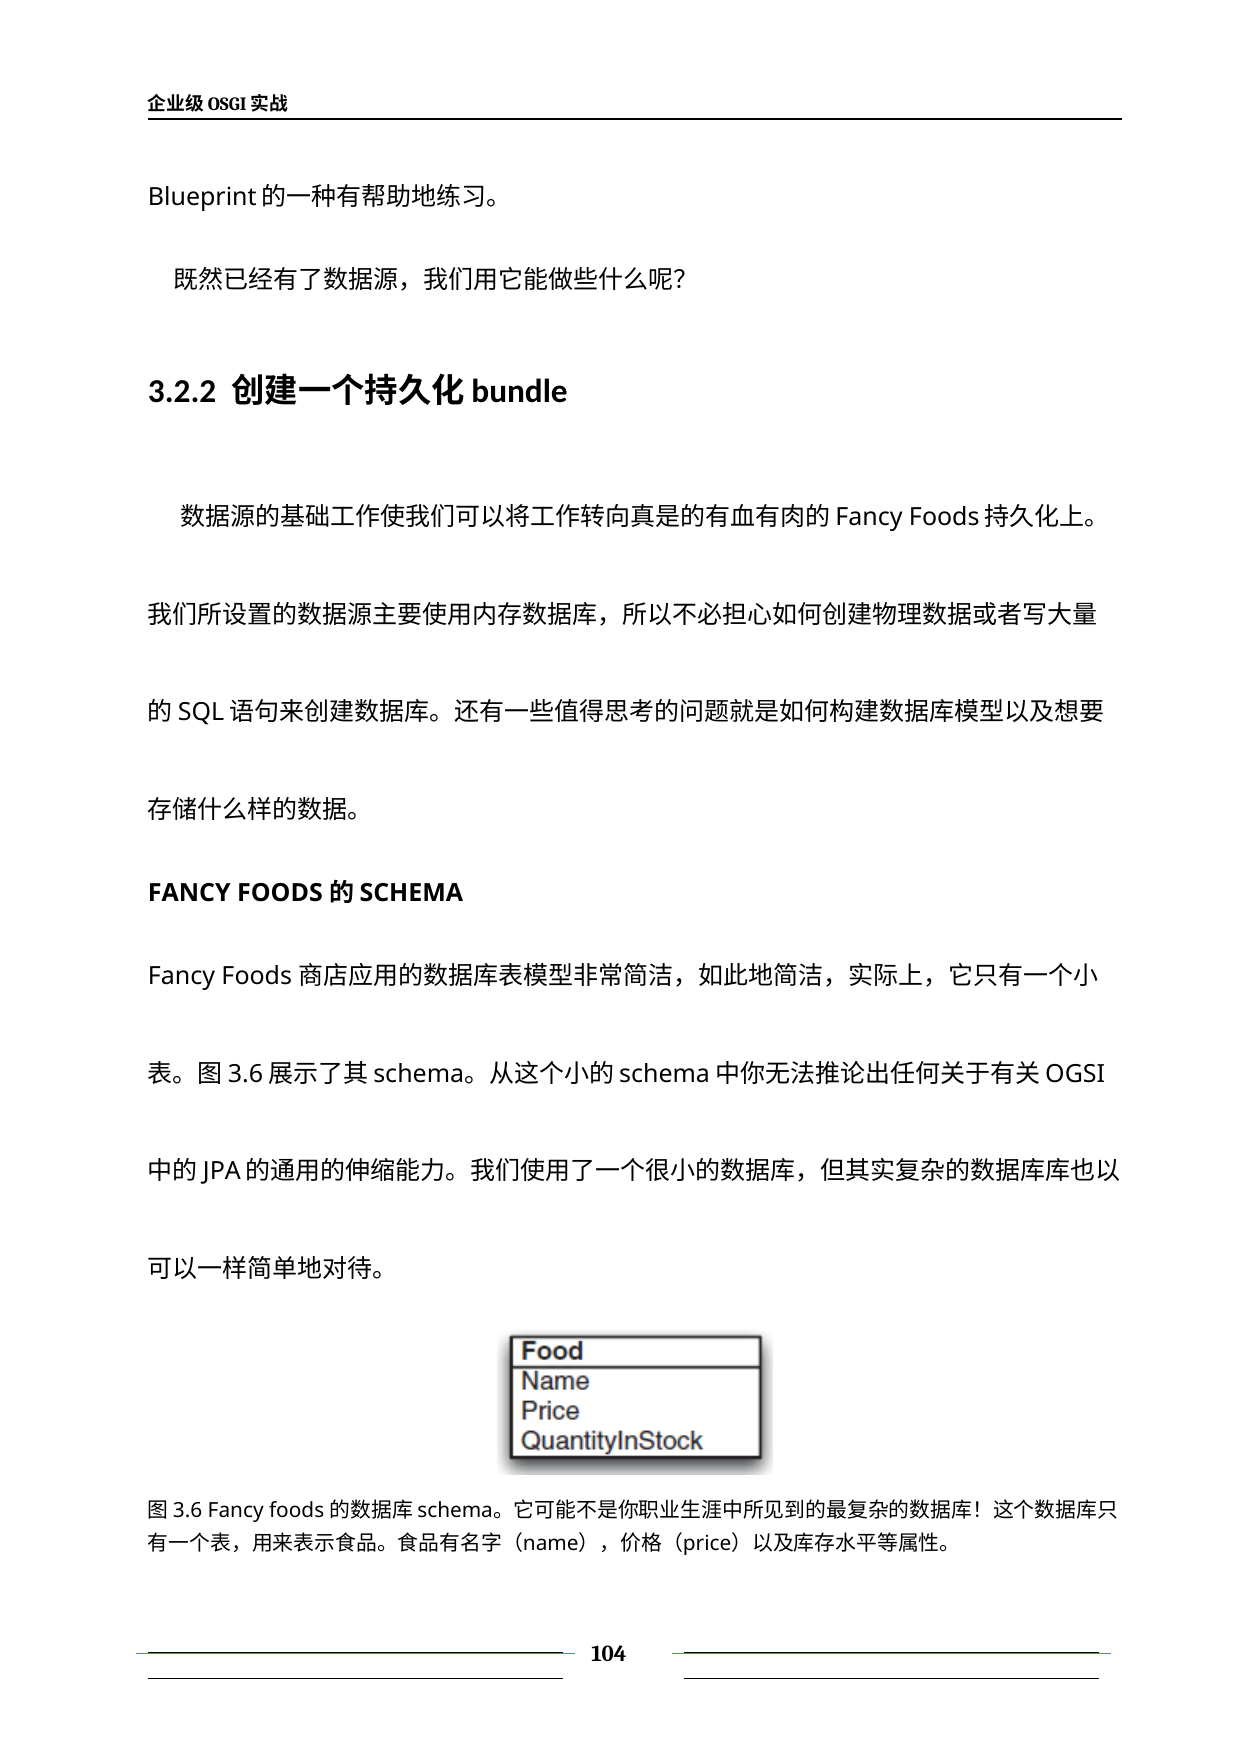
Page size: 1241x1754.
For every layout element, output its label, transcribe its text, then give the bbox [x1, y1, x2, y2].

text 既然已经有了数据源，我们用它能做些什么呢？ [148, 245, 1122, 310]
subtitle 3.2.2 创建一个持久化bundle [148, 355, 1122, 420]
text Fancy Foods 商店应用的数据库表模型非常简洁，如此地简洁，实际上，它只有一个小表。图3.6展示了其schema。从这个小的schema中你无法推论出任何关于有关OGSI中的JPA的通用的伸缩能力。我们使用了一个很小的数据库，但其实复杂的数据库库也以可以一样简单地对待。 [148, 941, 1122, 1299]
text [148, 162, 1122, 227]
text 图3.6 Fancy foods 的数据库schema。它可能不是你职业生涯中所见到的最复杂的数据库！这个数据库只有一个表，用来表示食品。食品有名字（name），价格（price）以及库存水平等属性。 [148, 1493, 1122, 1558]
picture [496, 1316, 774, 1475]
text 数据源的基础工作使我们可以将工作转向真是的有血有肉的Fancy Foods持久化上。我们所设置的数据源主要使用内存数据库，所以不必担心如何创建物理数据或者写大量的SQL语句来创建数据库。还有一些值得思考的问题就是如何构建数据库模型以及想要存储什么样的数据。 [148, 482, 1122, 840]
text FANCY FOODS 的SCHEMA [148, 858, 1122, 923]
